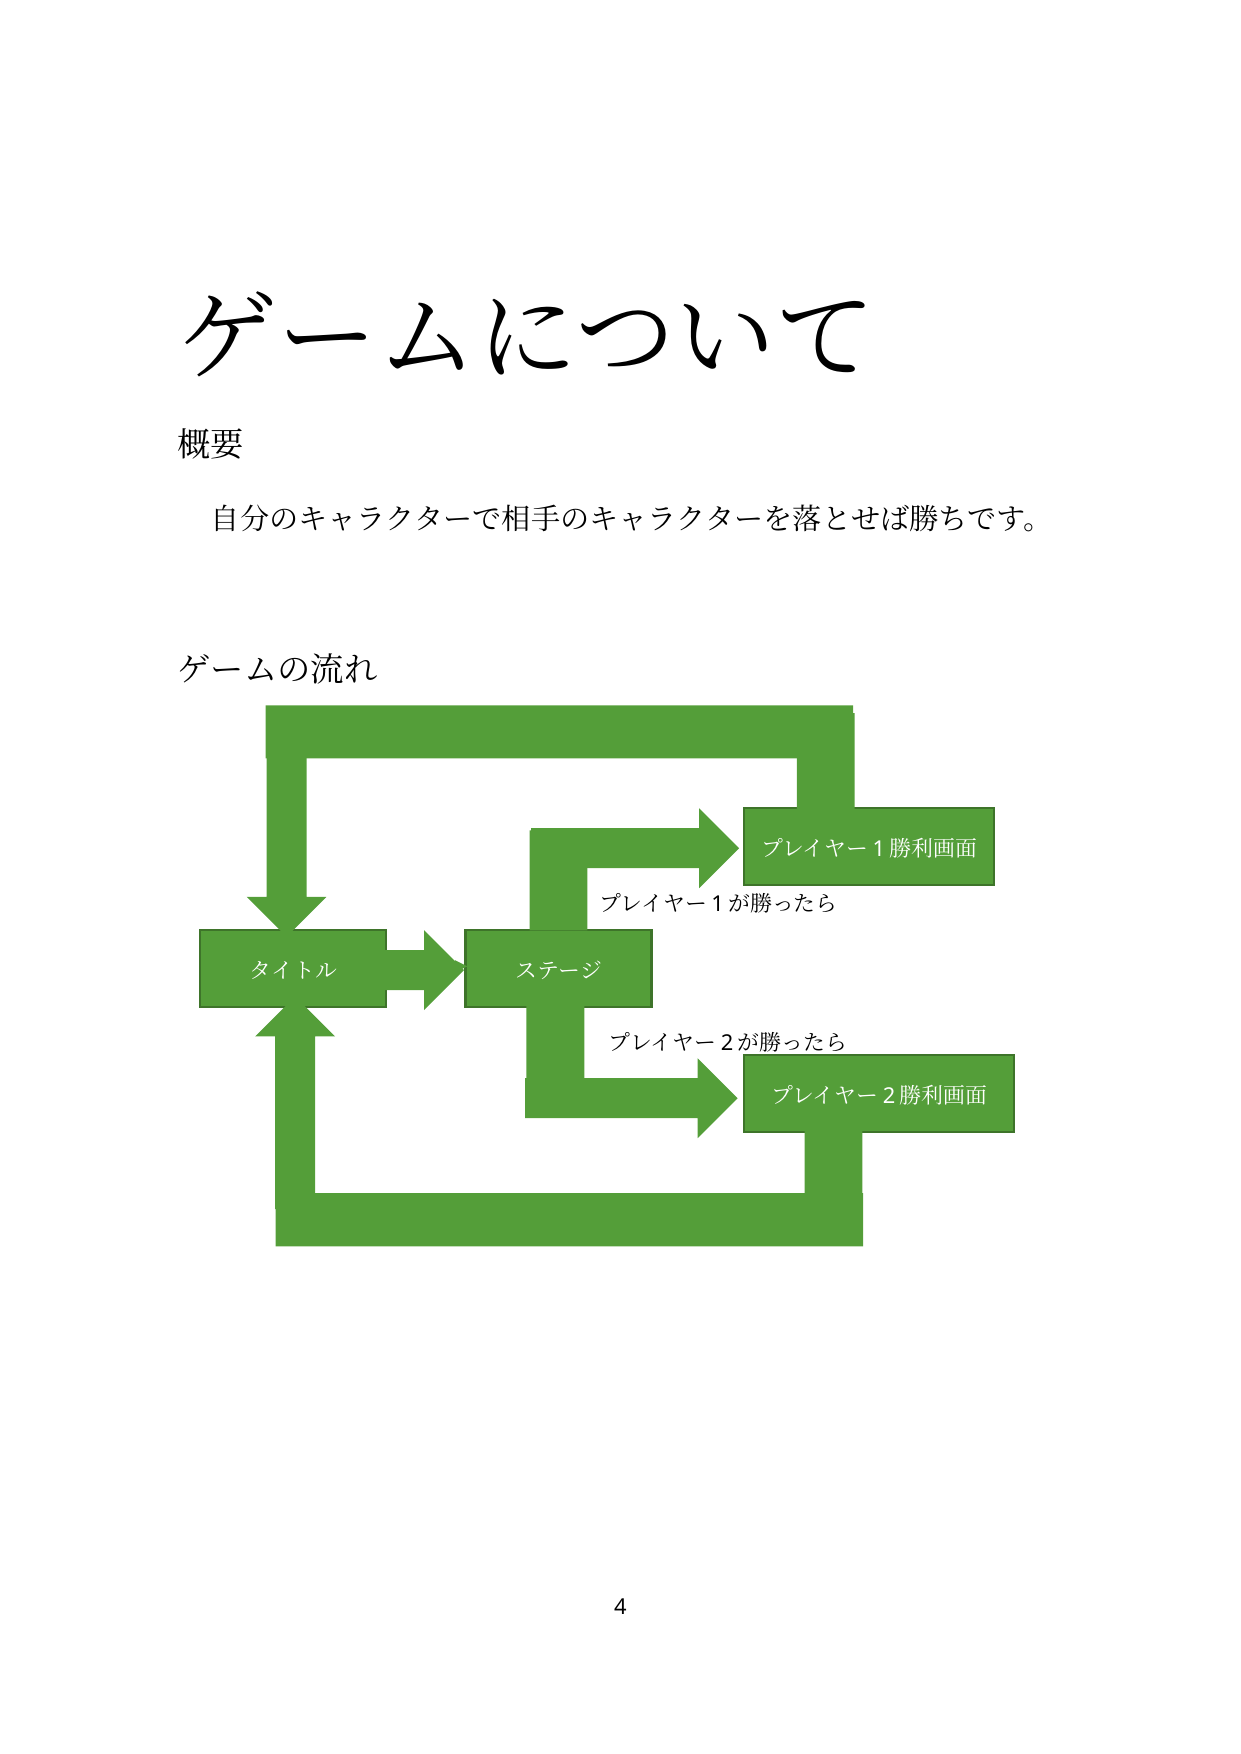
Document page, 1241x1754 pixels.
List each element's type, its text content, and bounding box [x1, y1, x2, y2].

text ゲームの流れ [177, 629, 1063, 704]
text 自分のキャラクターで相手のキャラクターを落とせば勝ちです。 [177, 479, 1063, 554]
text 概要 [177, 404, 1063, 479]
text ゲームについて [177, 254, 1063, 404]
